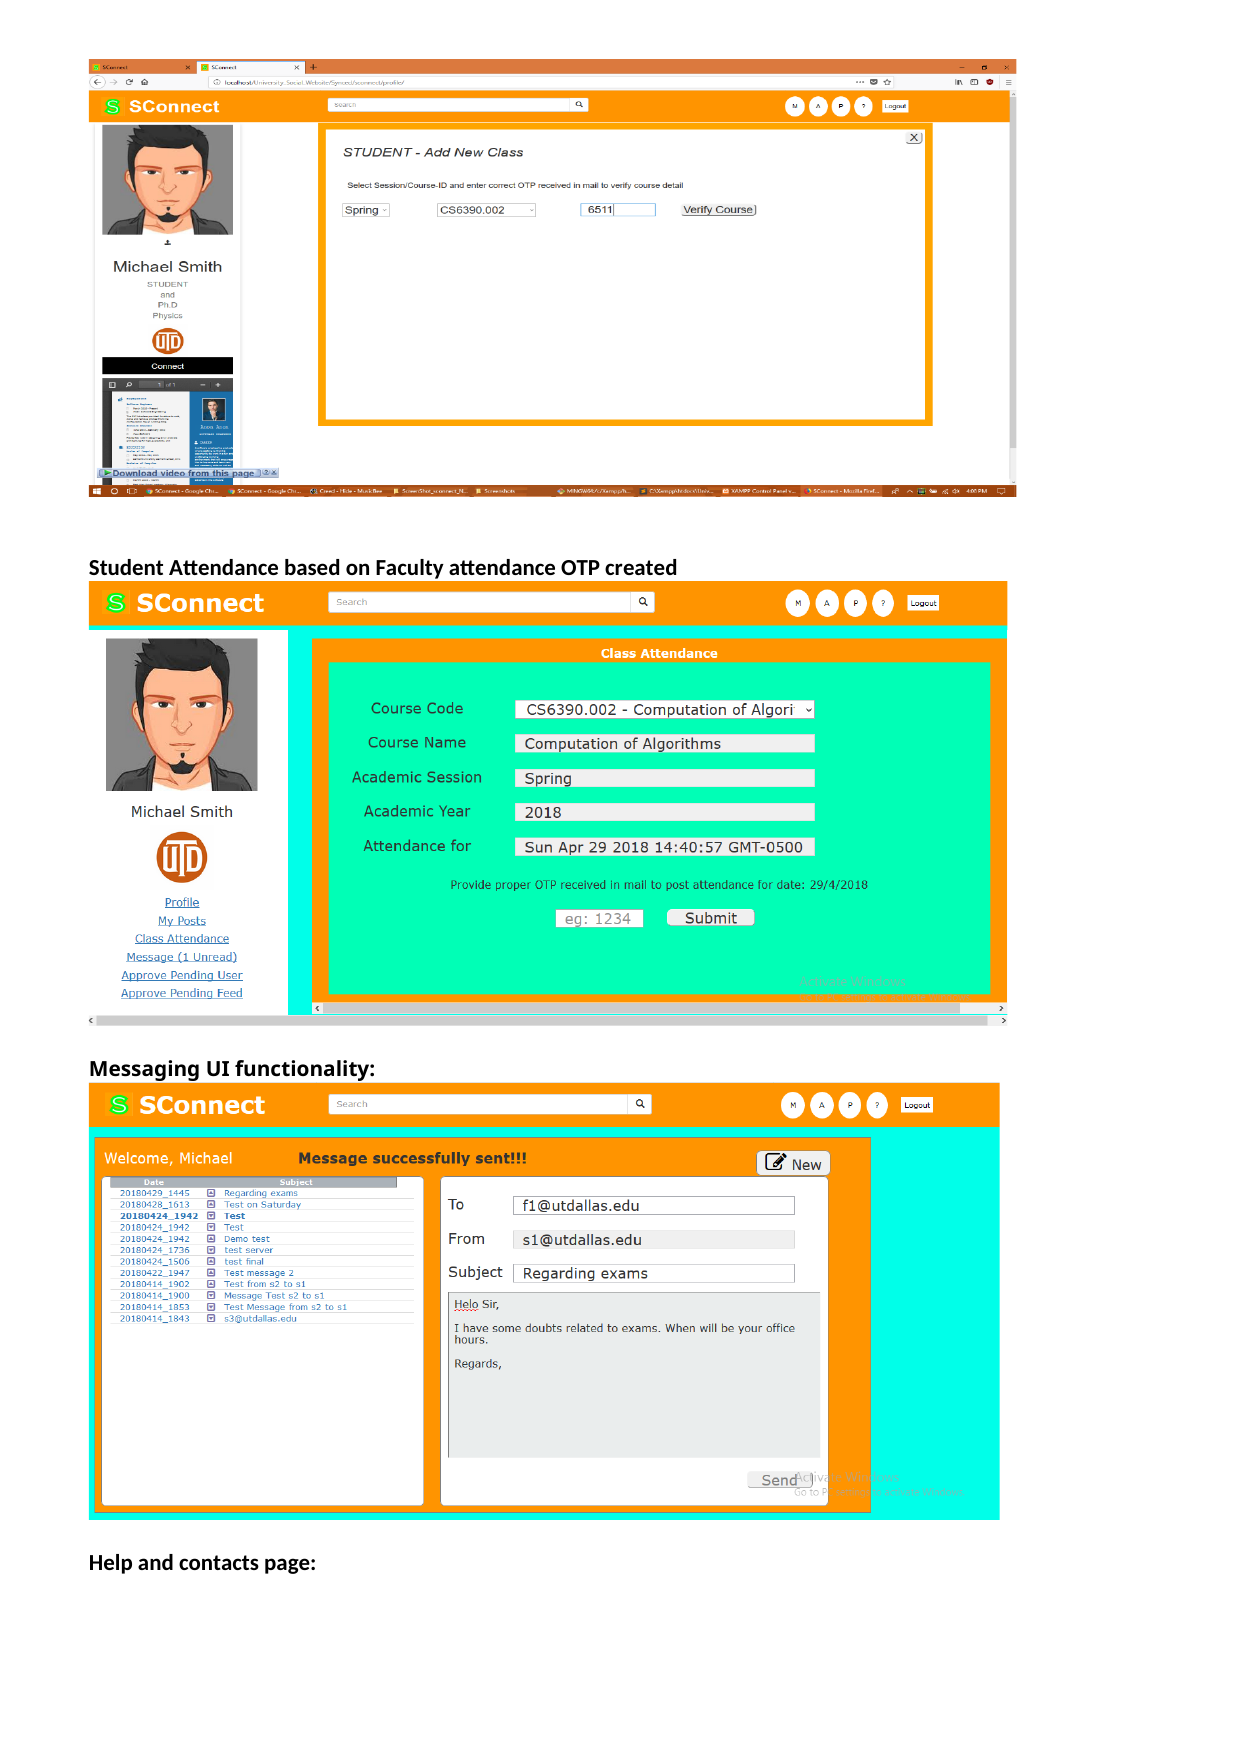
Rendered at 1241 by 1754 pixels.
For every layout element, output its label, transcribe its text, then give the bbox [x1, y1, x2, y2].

text Student Attendance based on Faculty attendance OTP created [89, 553, 1152, 582]
picture [88, 1082, 1000, 1520]
text Help and contacts page: [89, 1548, 1152, 1576]
picture [88, 581, 1008, 1026]
text Messaging UI functionality: [89, 1054, 1152, 1082]
picture [88, 59, 1017, 497]
